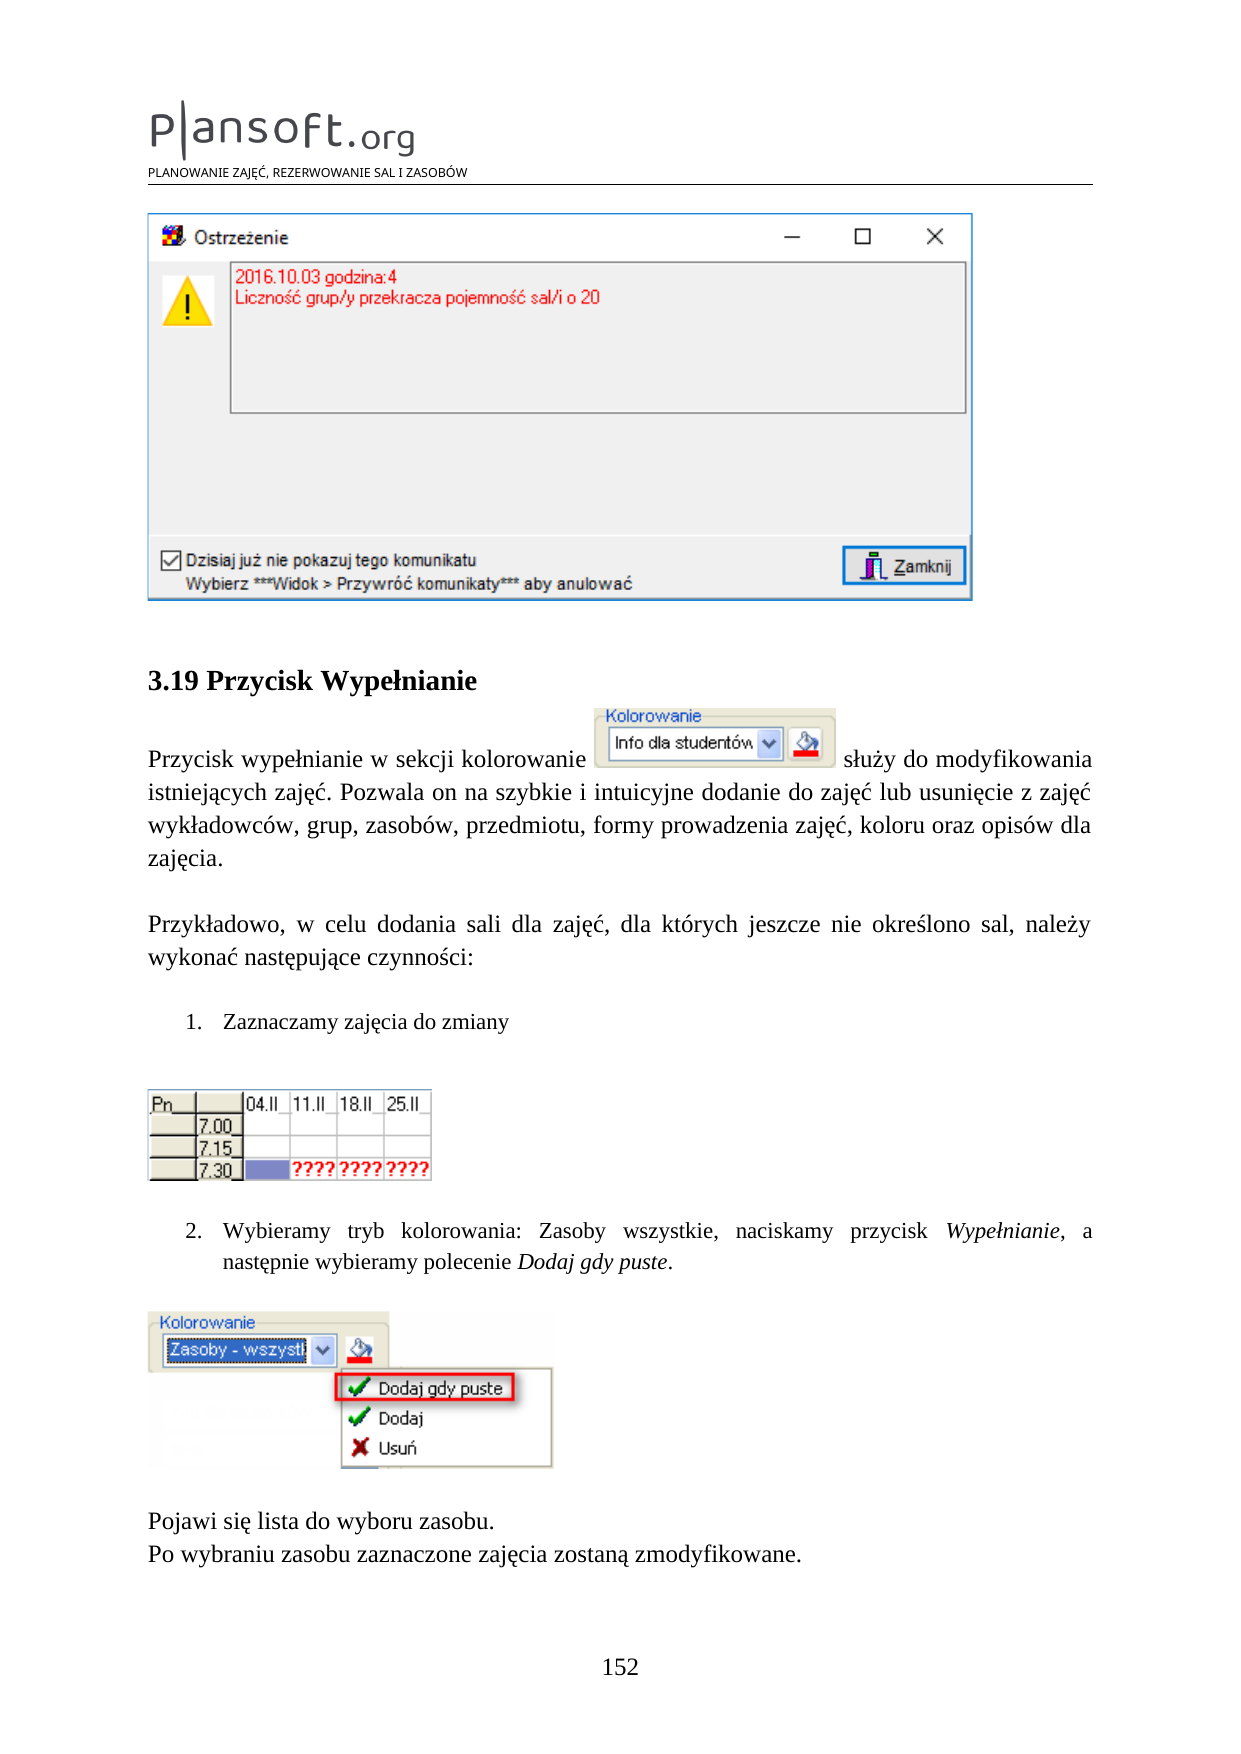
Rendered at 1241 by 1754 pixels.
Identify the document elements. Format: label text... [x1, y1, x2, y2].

text Pojawi się lista do wyboru zasobu. [148, 1506, 1093, 1535]
picture [147, 1089, 432, 1181]
list Wybieramy tryb kolorowania: Zasoby wszystkie, naciskamy przycisk Wypełnianie, a następnie wybieramy polecenie Dodaj gdy puste. [185, 1217, 1093, 1274]
text Przykładowo, w celu dodania sali dla zajęć, dla których jeszcze nie określono sal, należy wykonać następujące czynności: [148, 909, 1093, 971]
picture [593, 708, 836, 768]
list Zaznaczamy zajęcia do zmiany [185, 1008, 1093, 1035]
picture [147, 213, 973, 601]
picture [147, 1311, 554, 1469]
subtitle Przycisk Wypełnianie [148, 663, 1093, 697]
text Po wybraniu zasobu zaznaczone zajęcia zostaną zmodyfikowane. [148, 1539, 1093, 1568]
picture [147, 73, 418, 165]
text Przycisk wypełnianie w sekcji kolorowanie służy do modyfikowania istniejących zajęć. Pozwala on na szybkie i intuicyjne dodanie do zajęć lub usunięcie z zajęć wykładowców, grup, zasobów, przedmiotu, formy prowadzenia zajęć, koloru oraz opisów dla zajęcia. [148, 708, 1093, 872]
